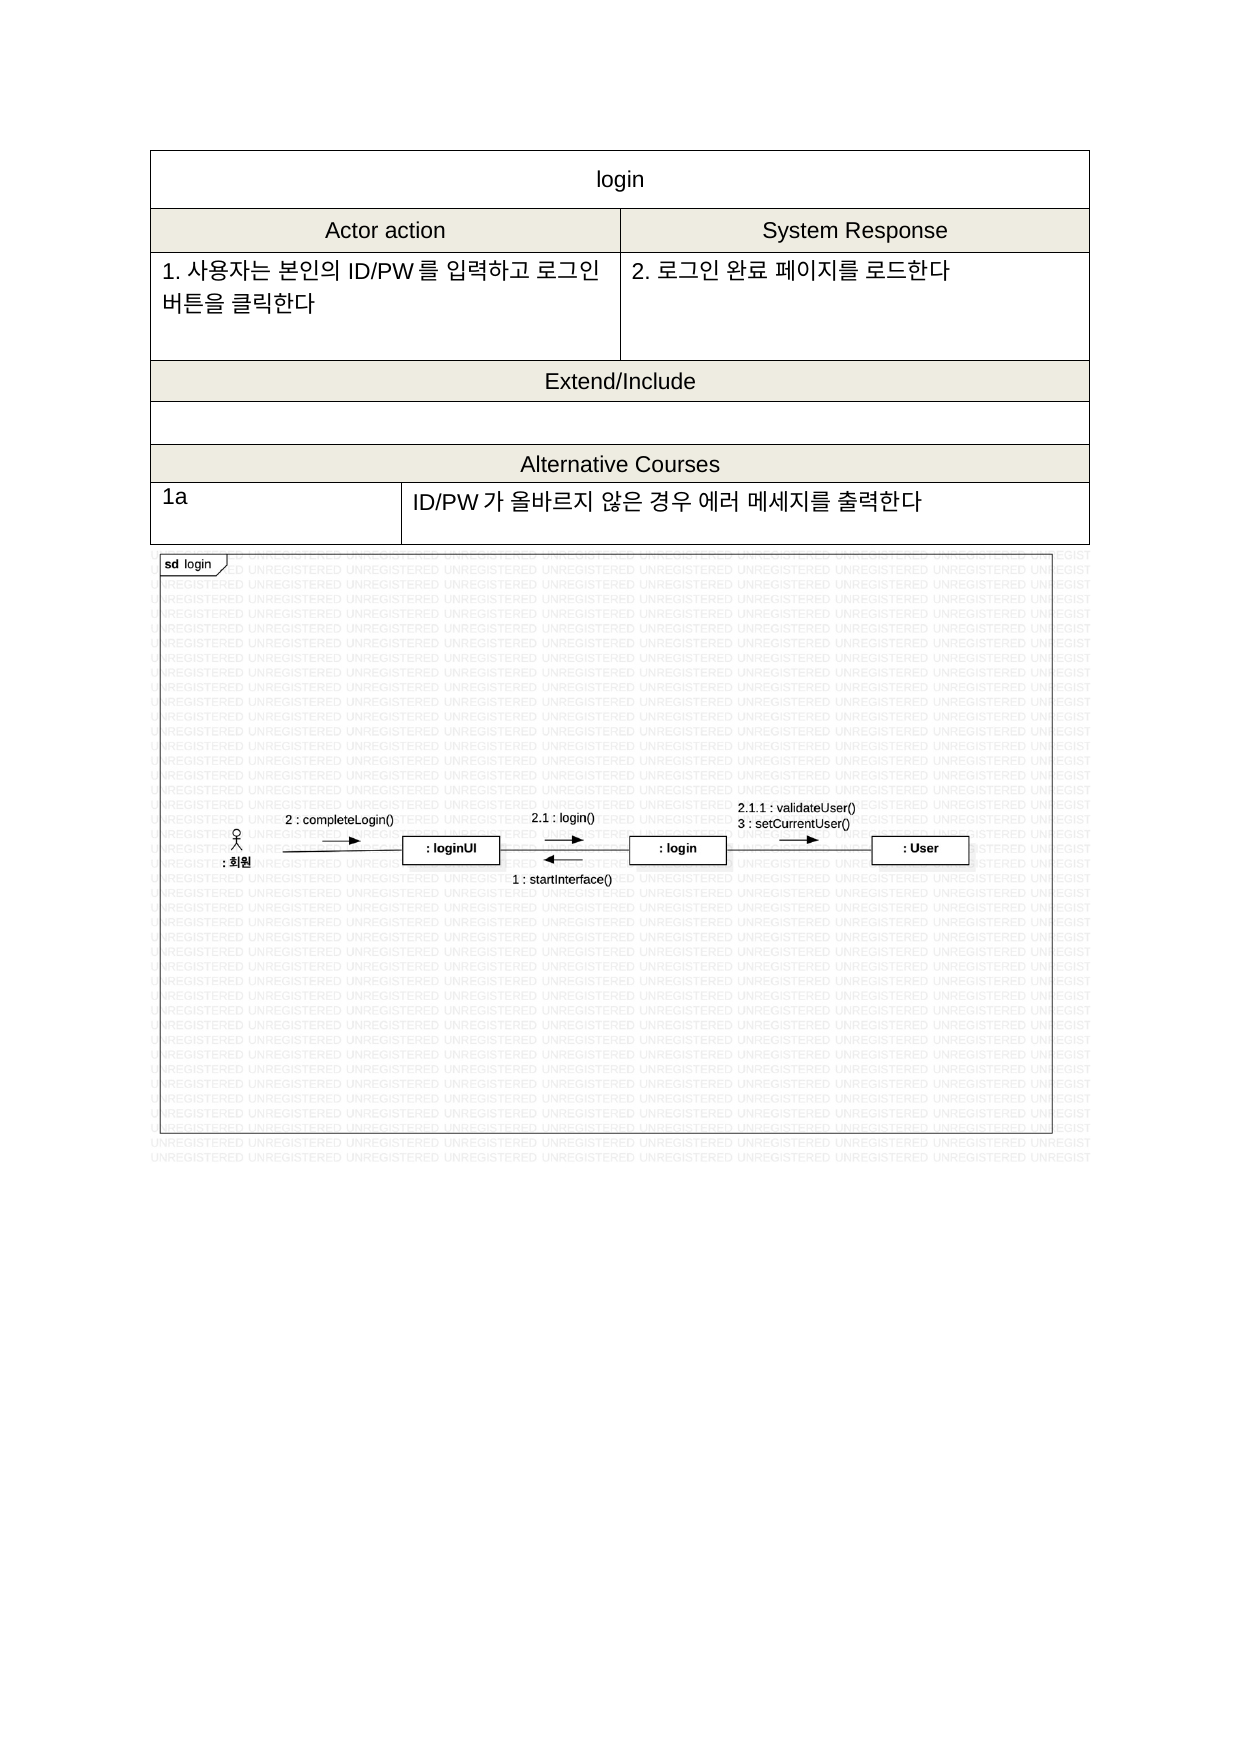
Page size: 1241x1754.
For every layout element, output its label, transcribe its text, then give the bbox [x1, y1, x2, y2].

table_cell [151, 402, 1089, 444]
table_header login [151, 151, 1089, 208]
picture [150, 545, 1091, 1172]
table_cell Actor action [151, 209, 620, 252]
table_cell Extend/Include [151, 361, 1089, 401]
table_cell 1. 사용자는 본인의 ID/PW를 입력하고 로그인 버튼을 클릭한다 [151, 253, 620, 360]
table_cell Alternative Courses [151, 445, 1089, 482]
table_cell System Response [621, 209, 1089, 252]
table_cell 1a [151, 483, 401, 544]
table_cell ID/PW가 올바르지 않은 경우 에러 메세지를 출력한다 [402, 483, 1089, 544]
table_cell 2. 로그인 완료 페이지를 로드한다 [621, 253, 1089, 360]
